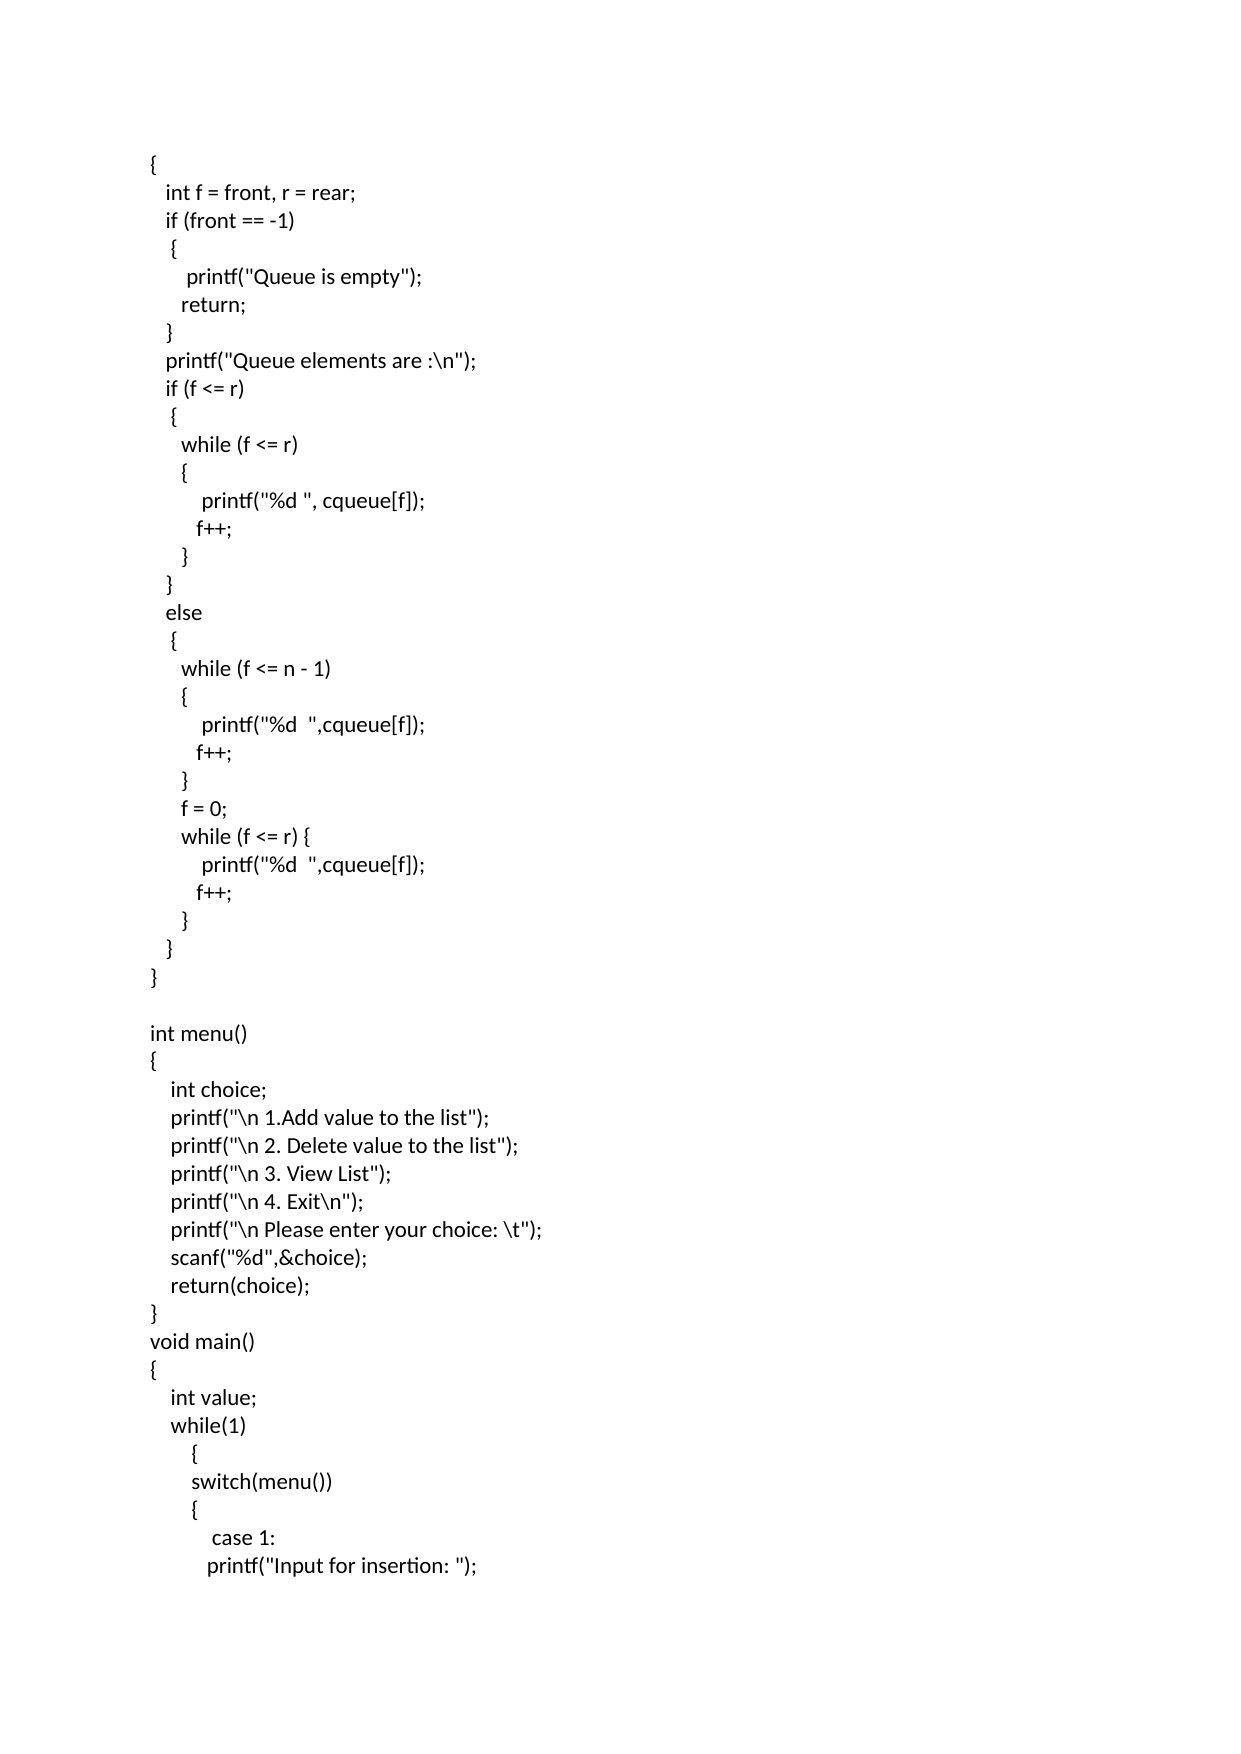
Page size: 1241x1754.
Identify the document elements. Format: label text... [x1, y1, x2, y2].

text int choice; [150, 1075, 1090, 1103]
text else [150, 598, 1090, 626]
text { [150, 1495, 1090, 1523]
text { [150, 150, 1090, 178]
text if (front == -1) [150, 206, 1090, 234]
text printf("\n 2. Delete value to the list"); [150, 1131, 1090, 1159]
text case 1: [150, 1523, 1090, 1551]
text printf("Input for insertion: "); [150, 1551, 1090, 1579]
text while (f <= r) [150, 430, 1090, 458]
text while (f <= n - 1) [150, 654, 1090, 682]
text } [150, 907, 1090, 934]
text } [150, 963, 1090, 991]
text printf("\n 3. View List"); [150, 1159, 1090, 1187]
text while (f <= r) { [150, 822, 1090, 851]
text { [150, 682, 1090, 710]
text { [150, 458, 1090, 486]
text } [150, 542, 1090, 570]
text int menu() [150, 1019, 1090, 1047]
text f++; [150, 514, 1090, 542]
text printf("\n 1.Add value to the list"); [150, 1103, 1090, 1131]
text } [150, 318, 1090, 346]
text int f = front, r = rear; [150, 178, 1090, 206]
text { [150, 626, 1090, 654]
text void main() [150, 1327, 1090, 1355]
text { [150, 1047, 1090, 1075]
text scanf("%d",&choice); [150, 1243, 1090, 1271]
text { [150, 402, 1090, 430]
text printf("Queue elements are :\n"); [150, 346, 1090, 374]
text return; [150, 290, 1090, 318]
text return(choice); [150, 1271, 1090, 1299]
text { [150, 1439, 1090, 1467]
text f = 0; [150, 794, 1090, 822]
text } [150, 934, 1090, 963]
text int value; [150, 1383, 1090, 1411]
text printf("\n 4. Exit\n"); [150, 1187, 1090, 1215]
text { [150, 234, 1090, 262]
text } [150, 766, 1090, 794]
text printf("%d ",cqueue[f]); [150, 851, 1090, 878]
text } [150, 570, 1090, 598]
text printf("Queue is empty"); [150, 262, 1090, 290]
text while(1) [150, 1411, 1090, 1439]
text if (f <= r) [150, 374, 1090, 402]
text f++; [150, 878, 1090, 907]
text f++; [150, 738, 1090, 766]
text } [150, 1299, 1090, 1327]
text printf("\n Please enter your choice: \t"); [150, 1215, 1090, 1243]
text { [150, 1355, 1090, 1383]
text switch(menu()) [150, 1467, 1090, 1495]
text printf("%d ",cqueue[f]); [150, 710, 1090, 738]
text printf("%d ", cqueue[f]); [150, 486, 1090, 514]
